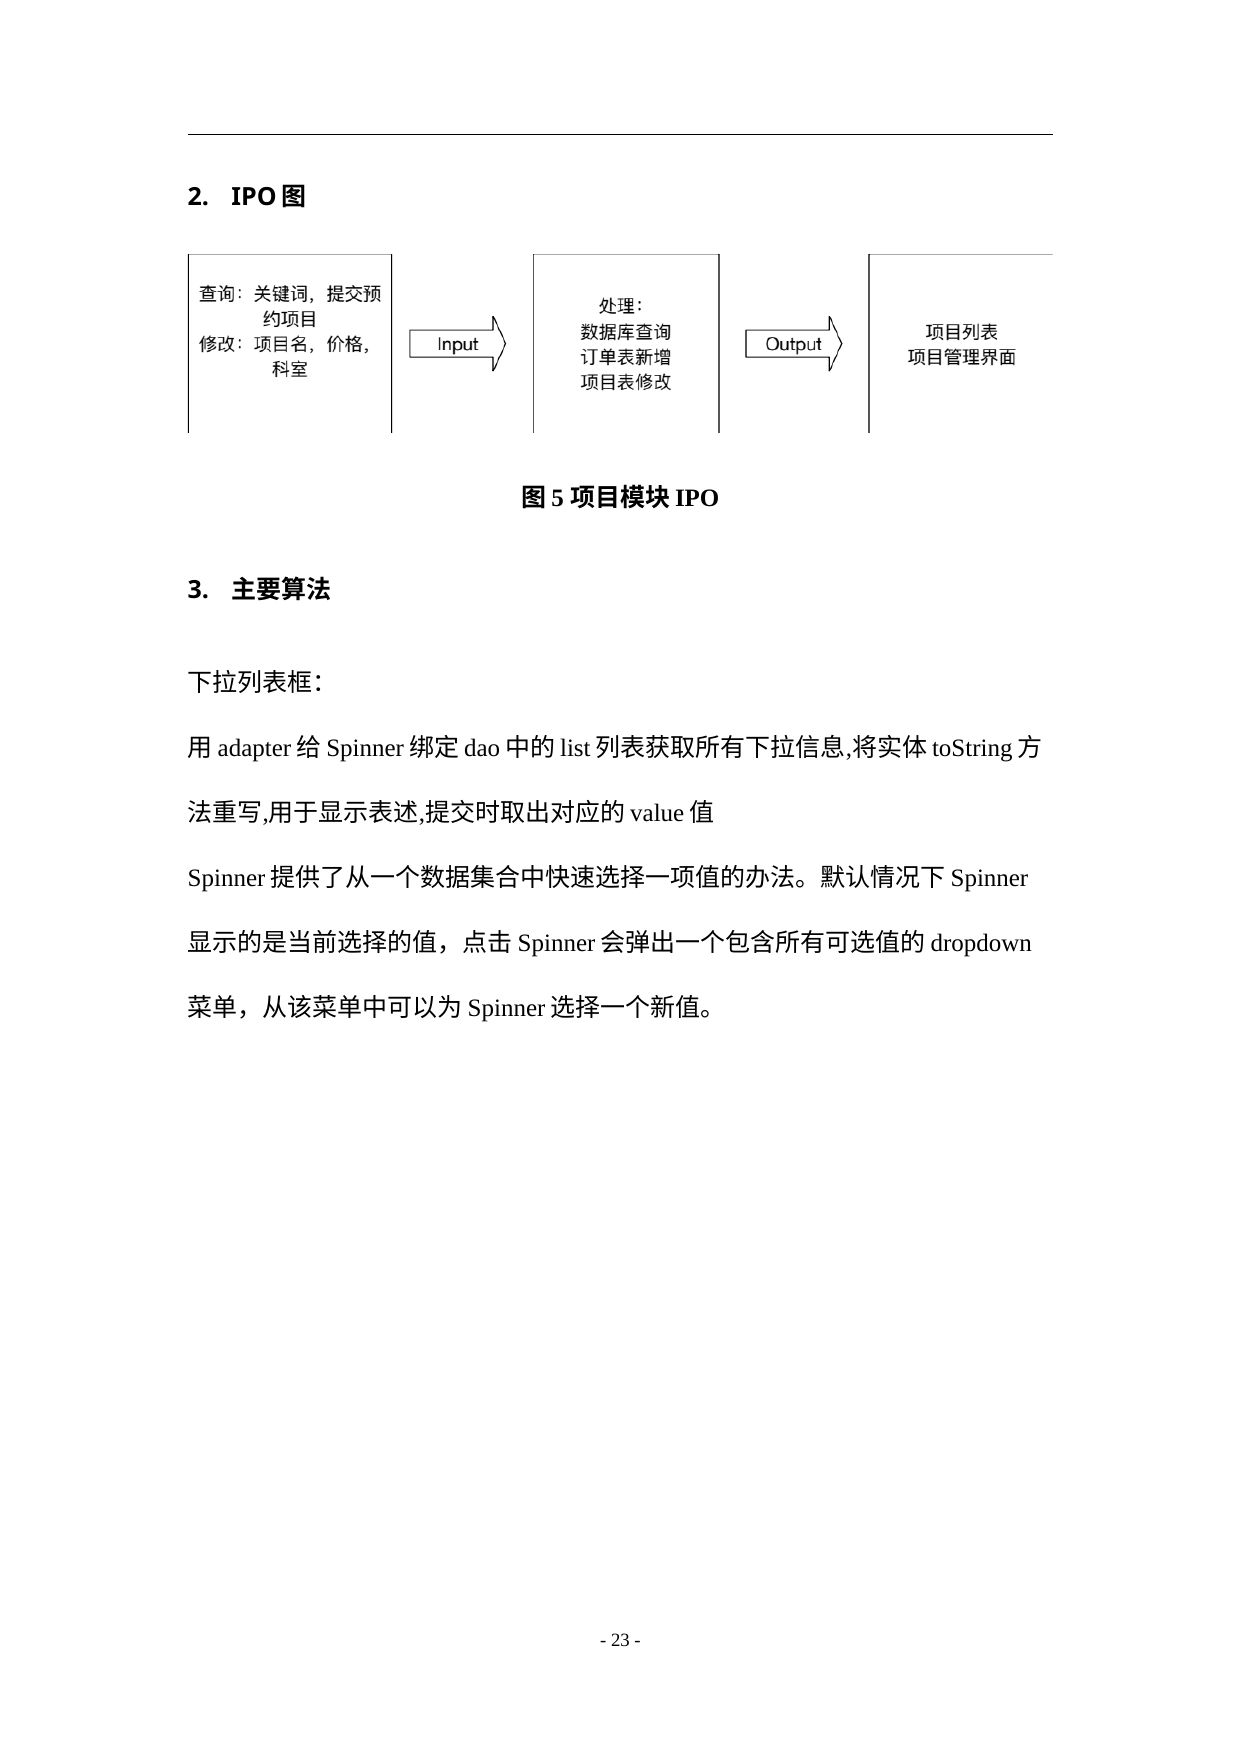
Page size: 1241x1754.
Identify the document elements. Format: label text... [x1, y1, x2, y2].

text 用adapter给Spinner绑定dao中的list列表获取所有下拉信息,将实体toString方法重写,用于显示表述,提交时取出对应的value值 [187, 713, 1053, 843]
text Spinner提供了从一个数据集合中快速选择一项值的办法。默认情况下Spinner显示的是当前选择的值，点击Spinner会弹出一个包含所有可选值的dropdown菜单，从该菜单中可以为Spinner选择一个新值。 [187, 843, 1053, 1038]
list 主要算法 [187, 556, 1053, 621]
list IPO图 [187, 162, 1053, 227]
text 图5 项目模块IPO [187, 463, 1053, 528]
text 下拉列表框： [187, 648, 1053, 713]
